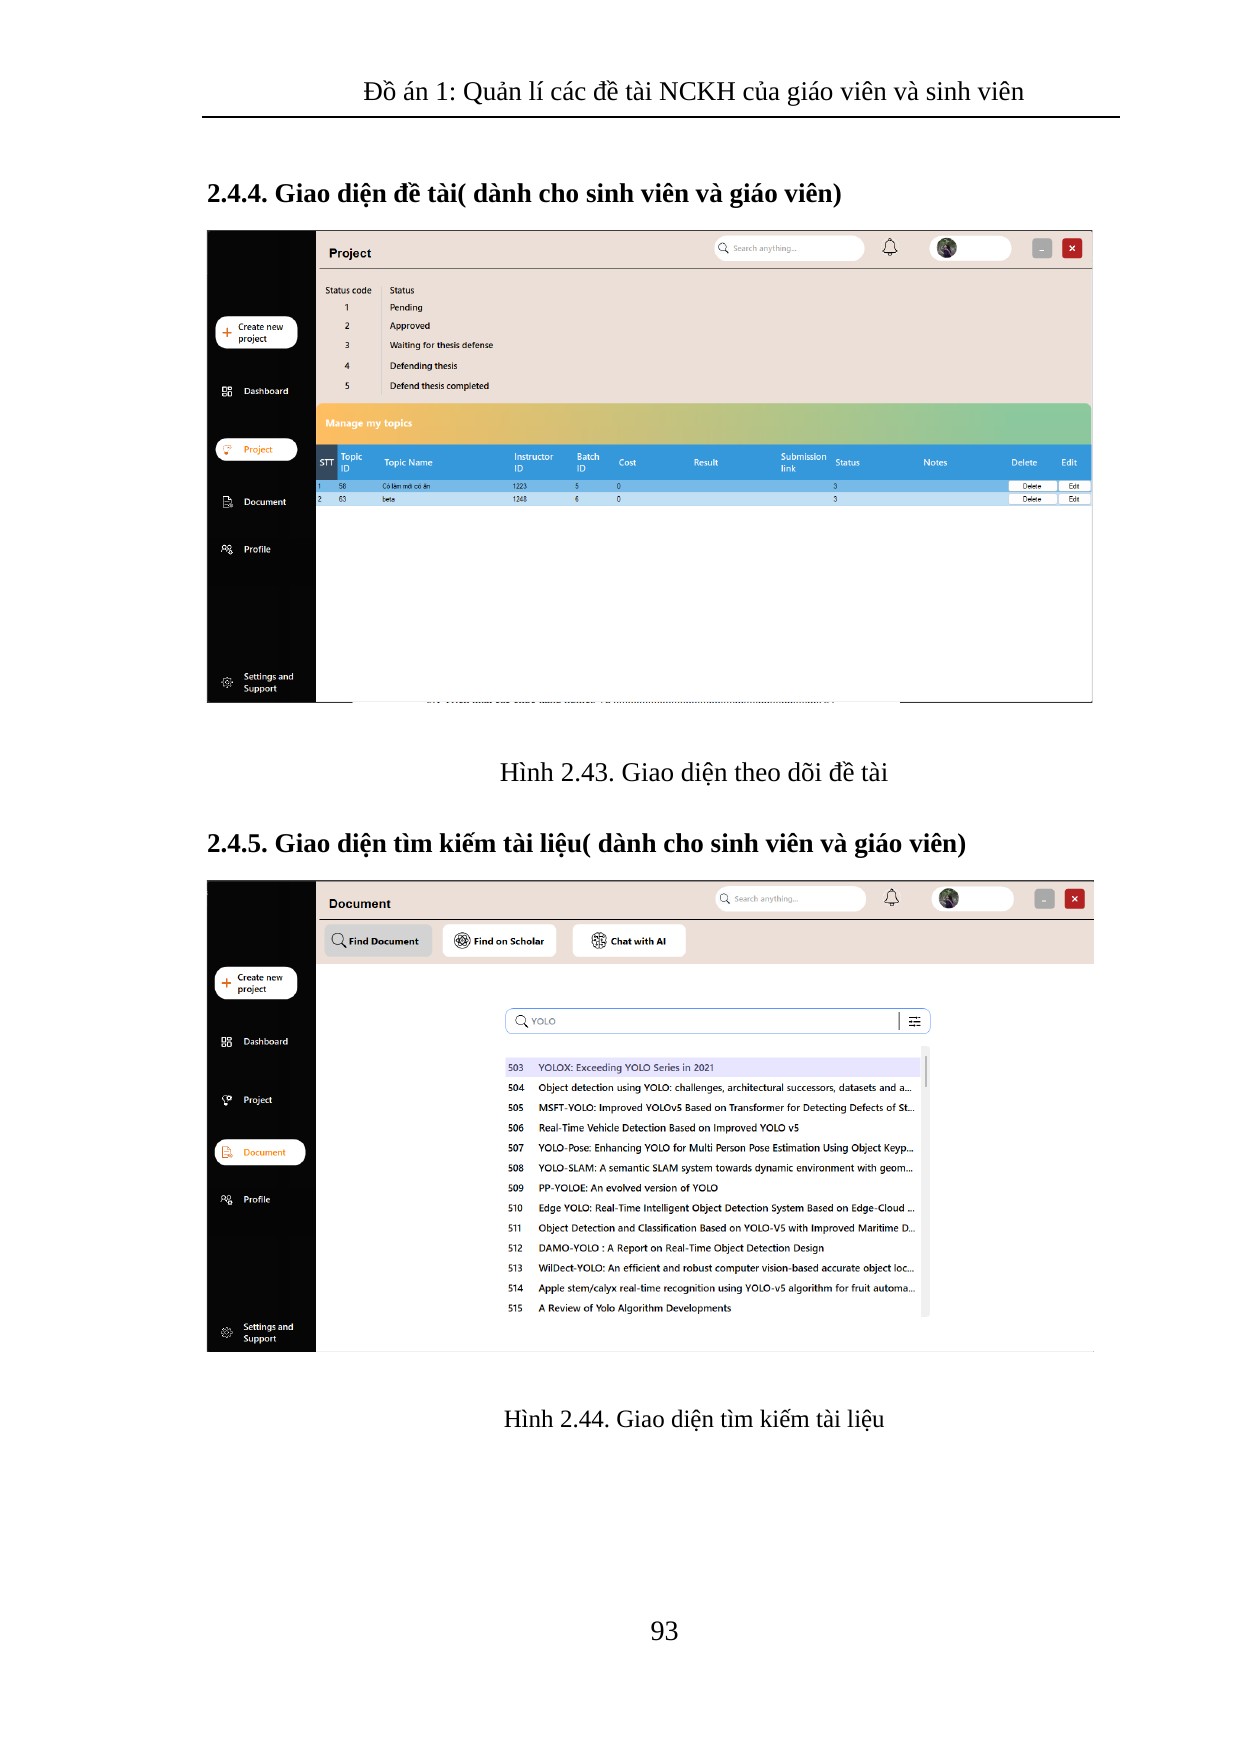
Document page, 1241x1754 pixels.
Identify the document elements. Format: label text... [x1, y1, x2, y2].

text Hình 2.44. Giao diện tìm kiếm tài liệu [207, 1404, 1122, 1433]
picture [206, 880, 1094, 1352]
subtitle 2.4.5. Giao diện tìm kiếm tài liệu( dành cho sinh viên và giáo viên) [207, 827, 1122, 858]
text Hình 2.43. Giao diện theo dõi đề tài [207, 756, 1122, 787]
subtitle 2.4.4. Giao diện đề tài( dành cho sinh viên và giáo viên) [207, 177, 1122, 208]
picture [206, 230, 1093, 703]
